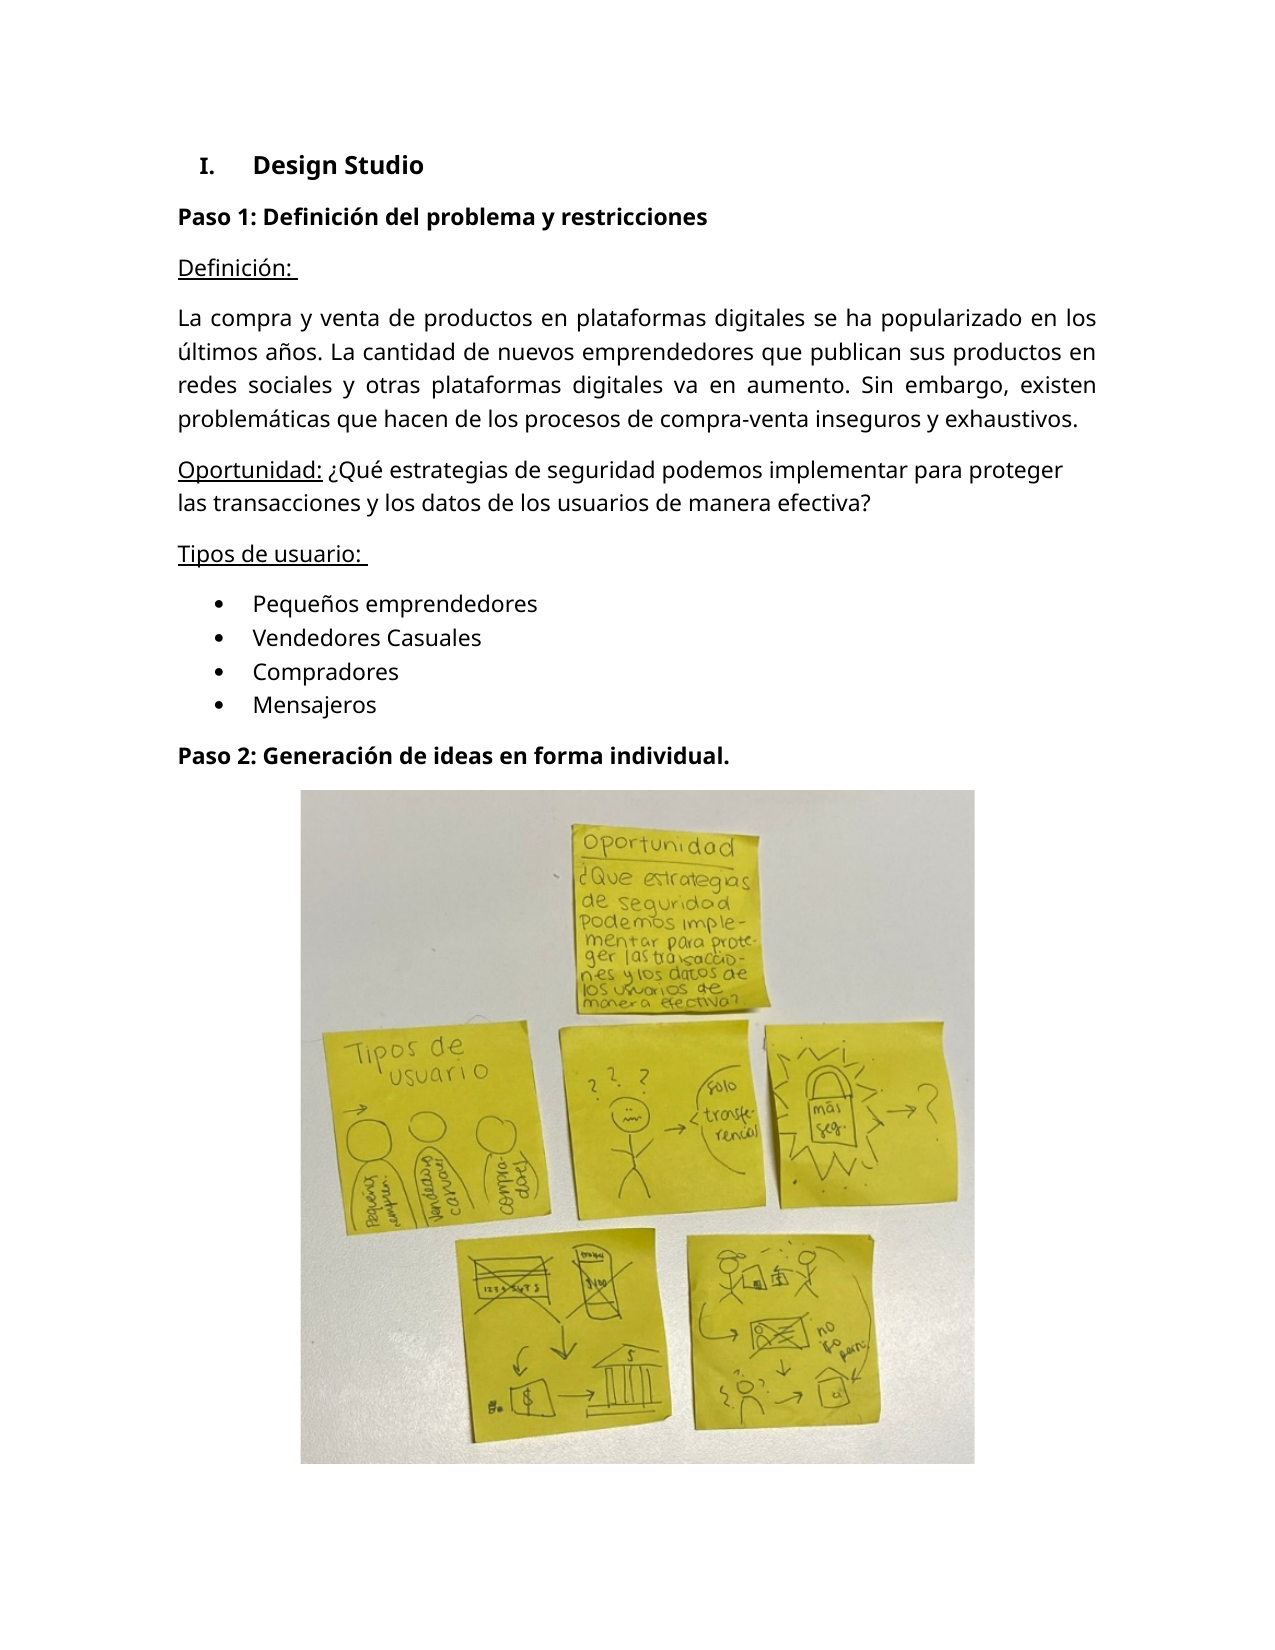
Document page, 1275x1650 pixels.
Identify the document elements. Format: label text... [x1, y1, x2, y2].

list Pequeños emprendedores [215, 588, 1098, 619]
picture [300, 790, 975, 1464]
text La compra y venta de productos en plataformas digitales se ha popularizado en los últimos años. La cantidad de nuevos emprendedores que publican sus productos en redes sociales y otras plataformas digitales va en aumento. Sin embargo, existen problemáticas que hacen de los procesos de compra-venta inseguros y exhaustivos. [177, 302, 1098, 434]
list Design Studio [215, 148, 1098, 182]
text Paso 2: Generación de ideas en forma individual. [177, 740, 1098, 771]
text Paso 1: Definición del problema y restricciones [177, 201, 1098, 232]
list Mensajeros [215, 689, 1098, 721]
text Definición: [177, 251, 1098, 283]
list Compradores [215, 656, 1098, 687]
text Oportunidad: ¿Qué estrategias de seguridad podemos implementar para proteger las transacciones y los datos de los usuarios de manera efectiva? [177, 453, 1098, 518]
list Vendedores Casuales [215, 622, 1098, 653]
text Tipos de usuario: [177, 538, 1098, 569]
